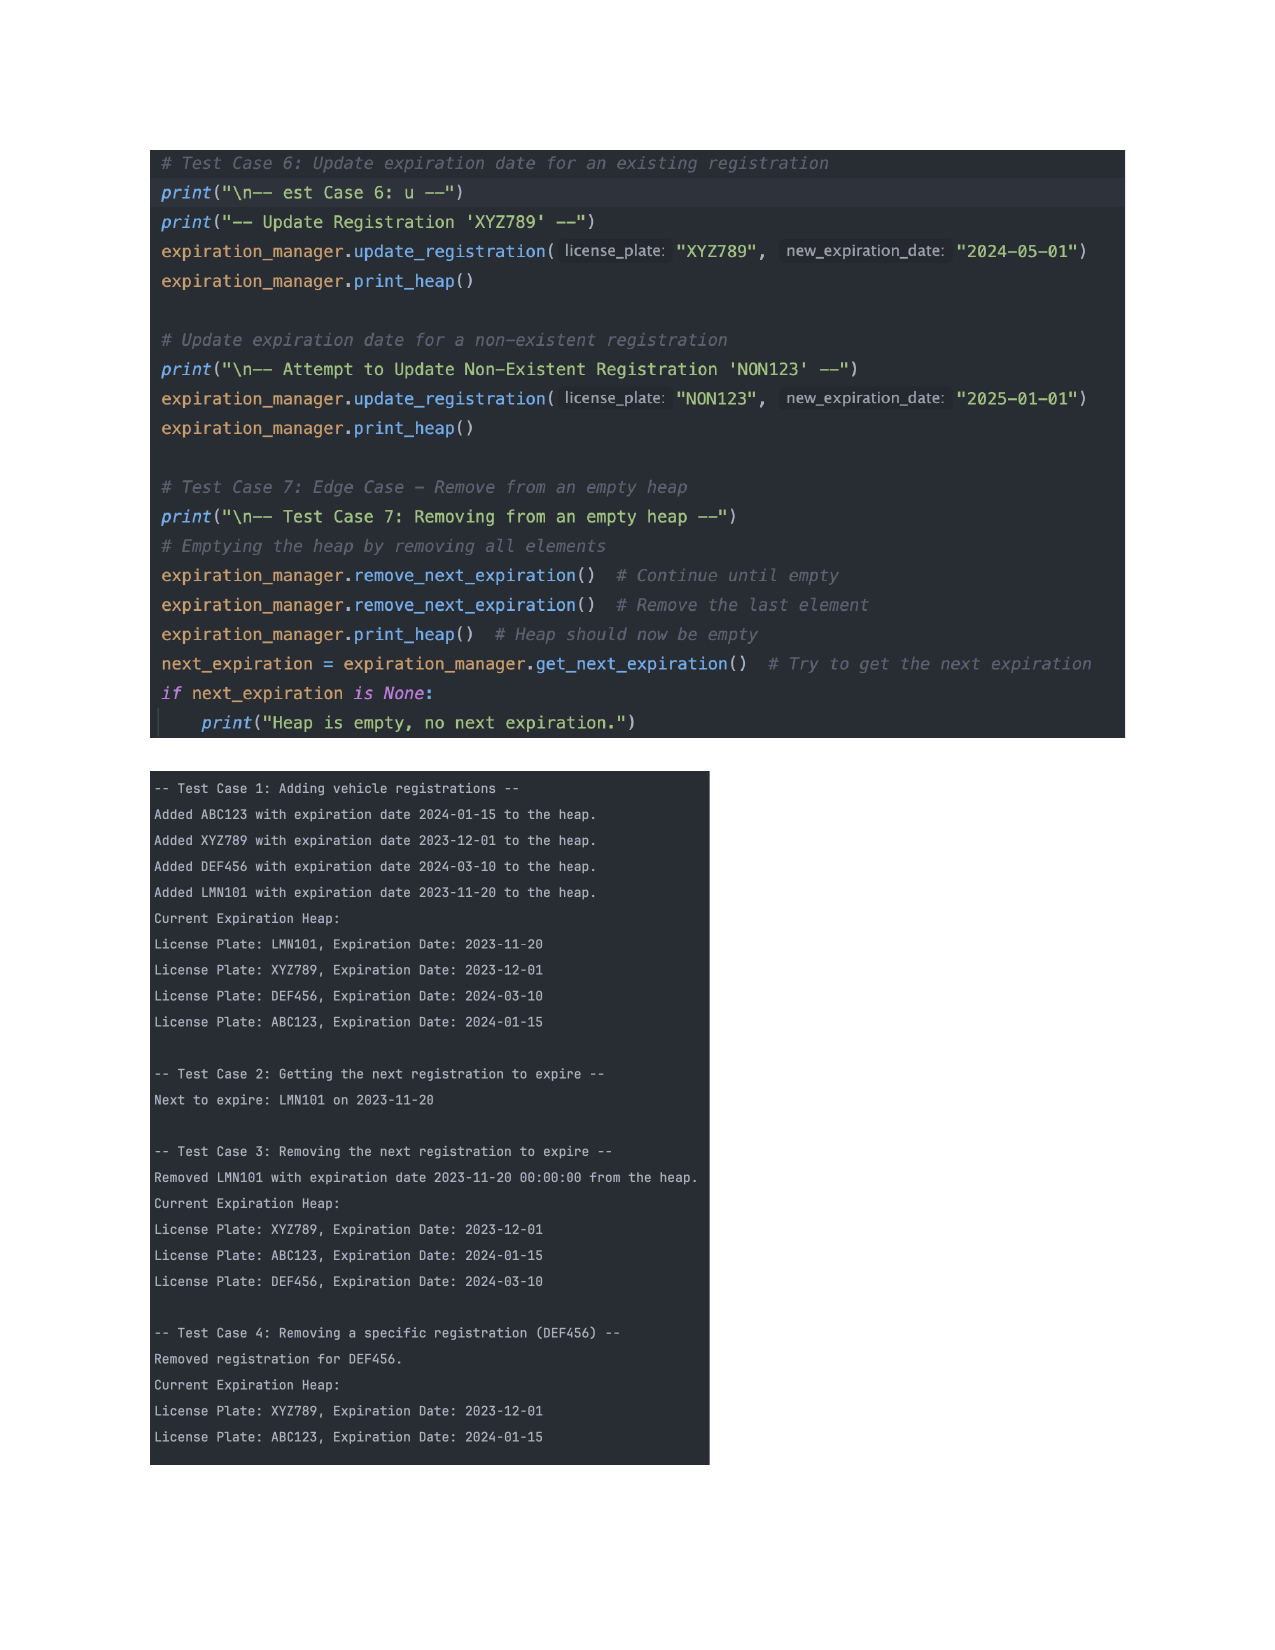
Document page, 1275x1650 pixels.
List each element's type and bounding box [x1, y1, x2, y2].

picture [150, 150, 1125, 738]
picture [150, 771, 710, 1465]
